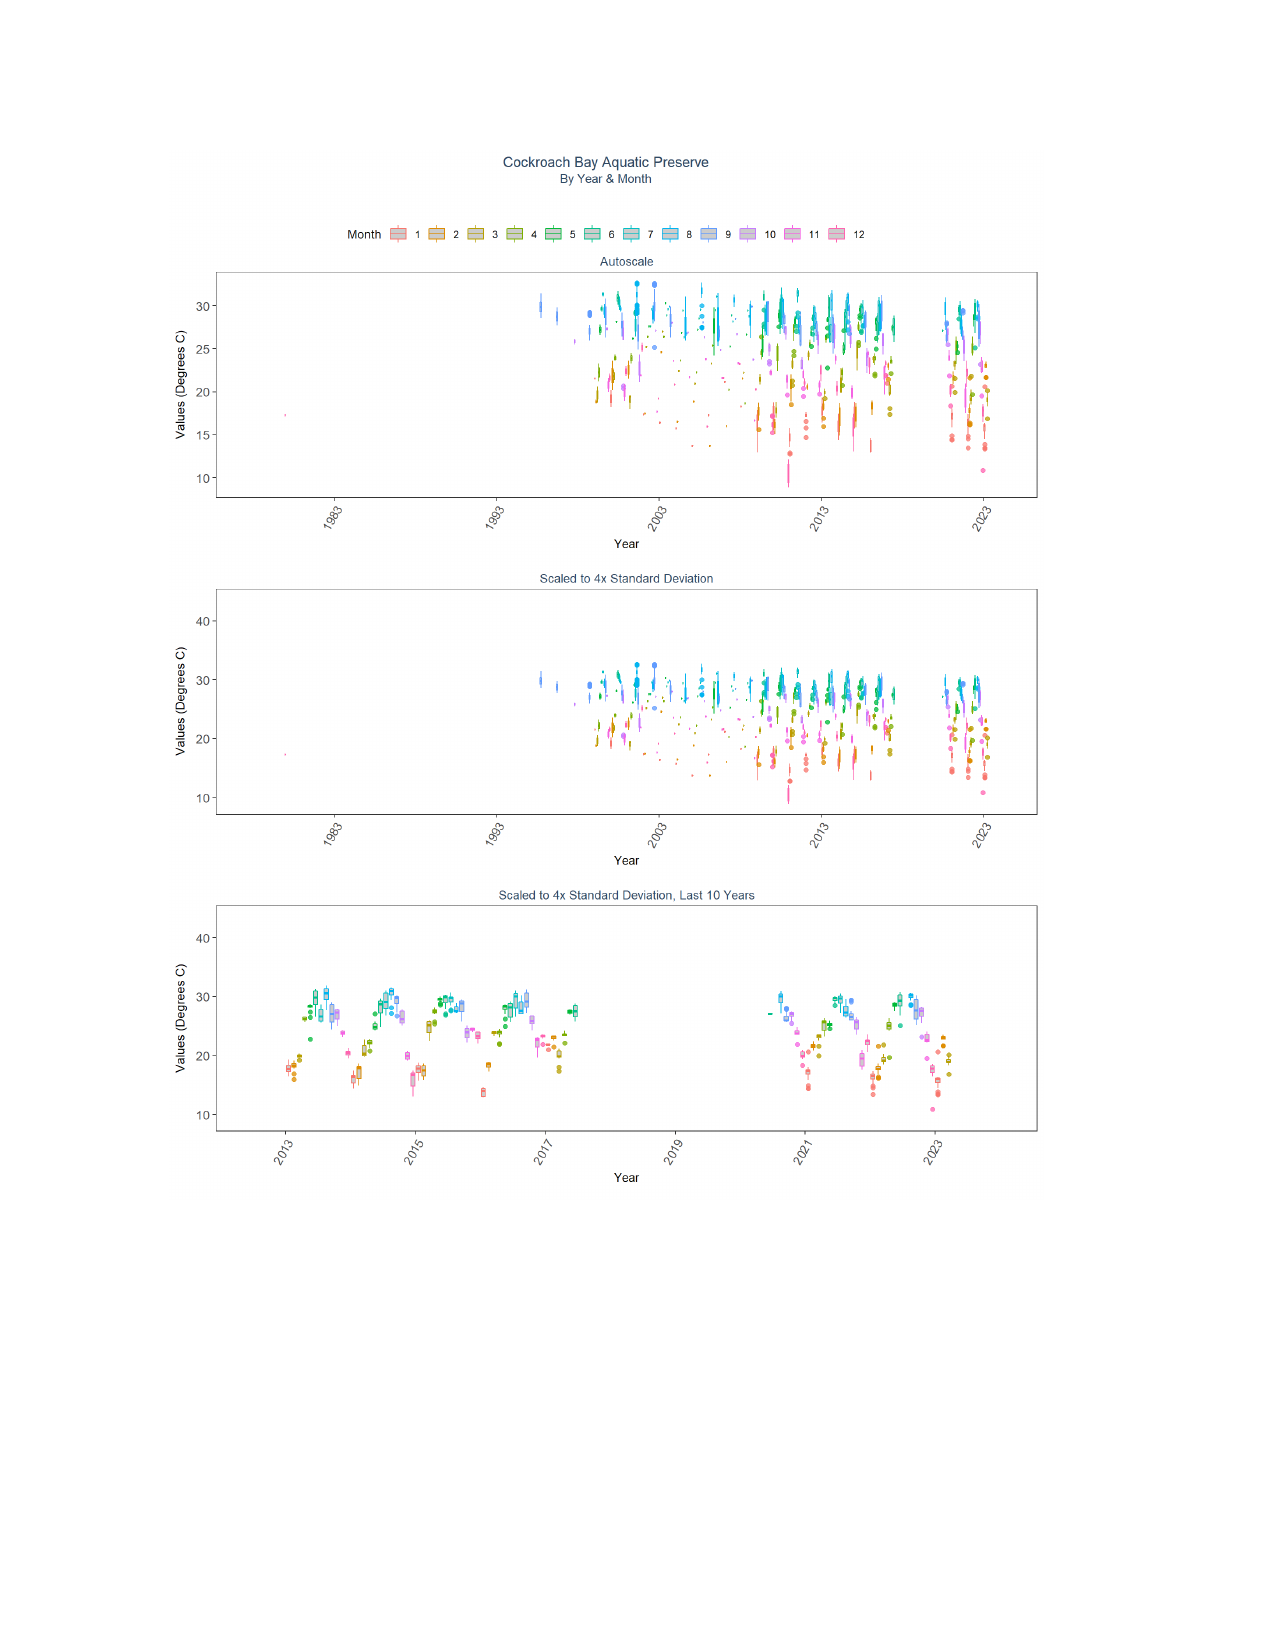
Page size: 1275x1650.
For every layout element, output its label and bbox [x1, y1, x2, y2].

picture [168, 150, 1044, 1200]
